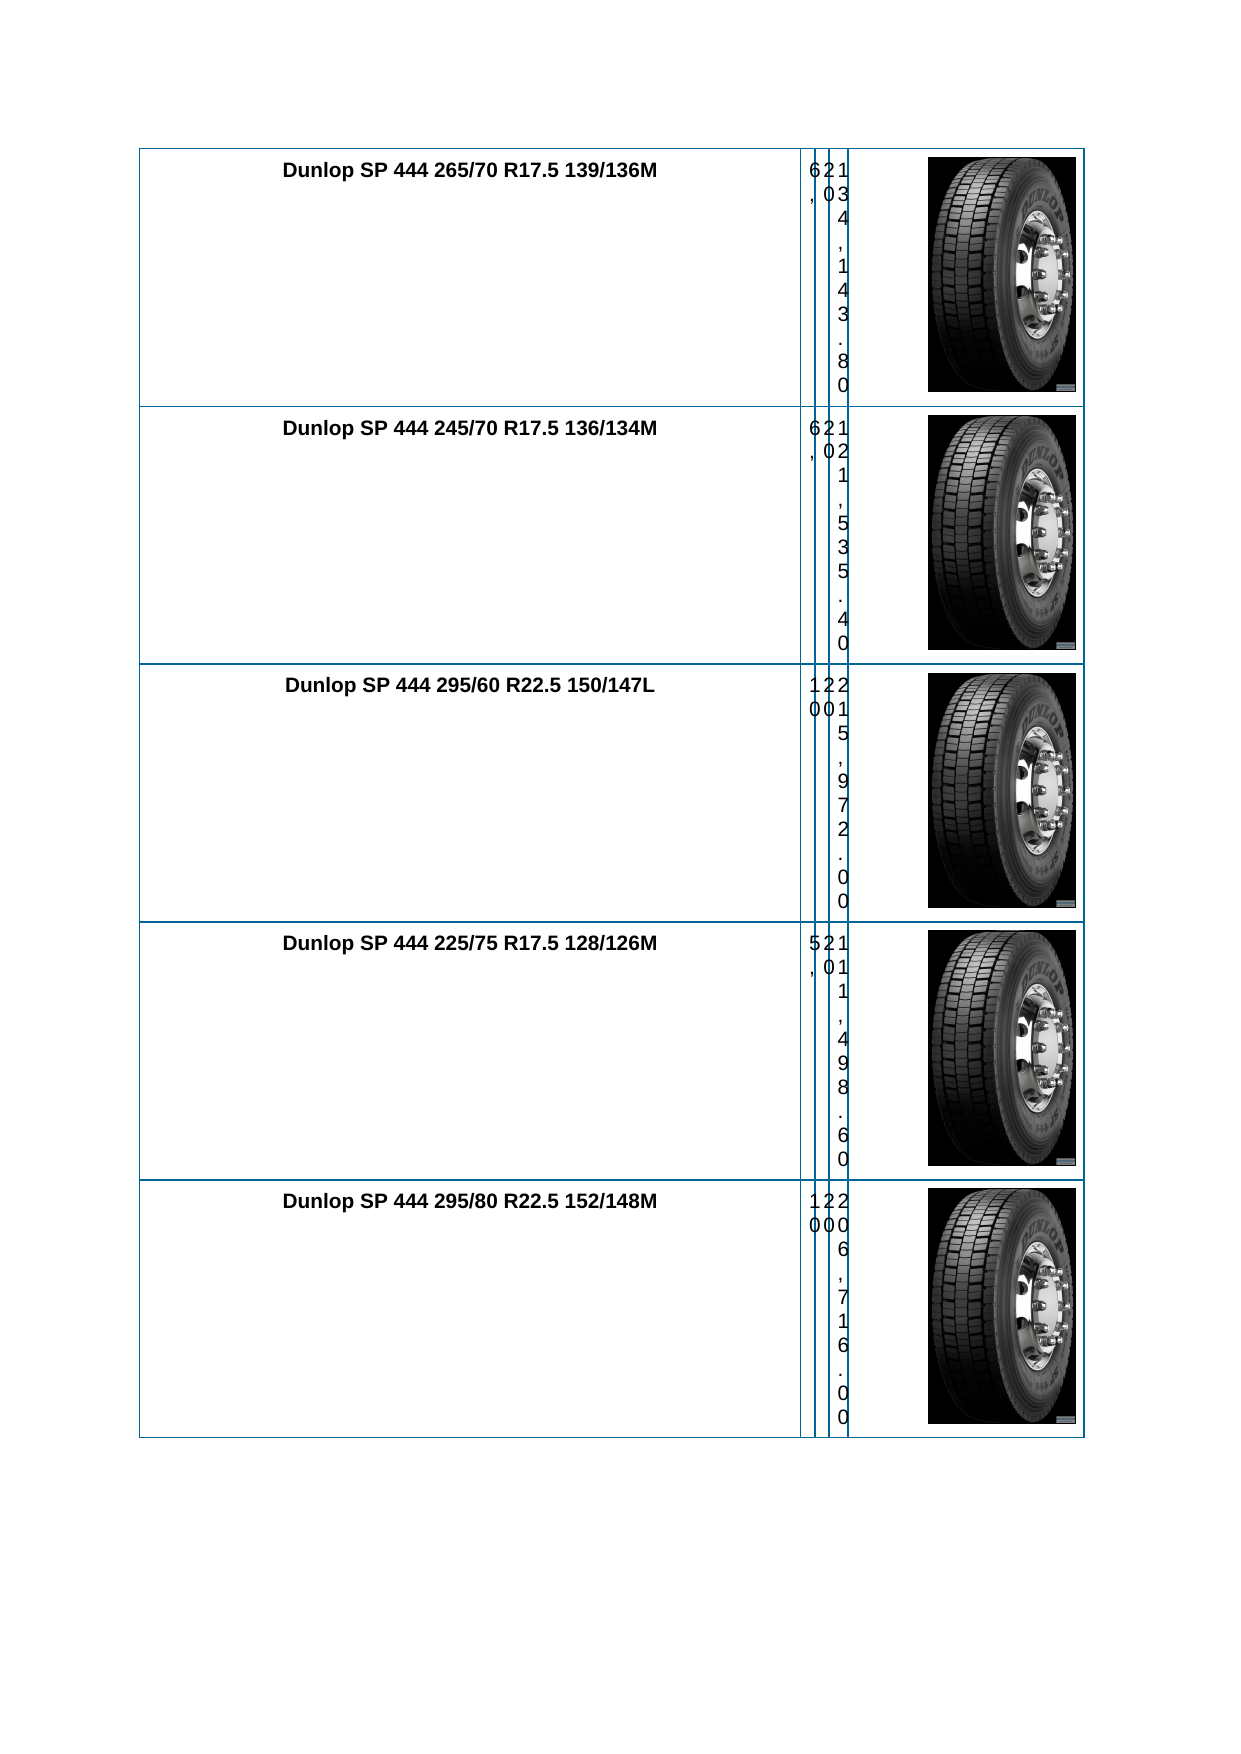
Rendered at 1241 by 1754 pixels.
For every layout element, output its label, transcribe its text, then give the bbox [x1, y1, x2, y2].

table_cell [849, 923, 1083, 1179]
table_cell 206,716.00 [830, 1181, 847, 1437]
table_cell [849, 665, 1083, 921]
picture [929, 158, 1075, 391]
table_cell [849, 1181, 1083, 1437]
table_cell Dunlop SP 444 295/60 R22.5 150/147L [140, 665, 800, 921]
picture [929, 674, 1075, 907]
table_cell Dunlop SP 444 225/75 R17.5 128/126M [140, 923, 800, 1179]
picture [929, 416, 1075, 649]
table_cell 5,574.93 [801, 923, 814, 1179]
table_cell 215,972.00 [830, 665, 847, 921]
table_cell 10,335.80 [801, 1181, 814, 1437]
picture [929, 932, 1075, 1165]
table_cell [849, 149, 1083, 406]
table_cell Dunlop SP 444 245/70 R17.5 136/134M [140, 407, 800, 663]
table_cell 134,143.80 [830, 149, 847, 406]
table_cell 10,798.60 [801, 665, 814, 921]
table_cell [849, 407, 1083, 663]
table_cell Dunlop SP 444 265/70 R17.5 139/136M [140, 149, 800, 406]
picture [929, 1189, 1075, 1423]
table_cell 121,535.40 [830, 407, 847, 663]
table_cell 6,076.77 [801, 407, 814, 663]
table_cell 6,707.19 [801, 149, 814, 406]
table_cell 111,498.60 [830, 923, 847, 1179]
table_cell Dunlop SP 444 295/80 R22.5 152/148M [140, 1181, 800, 1437]
